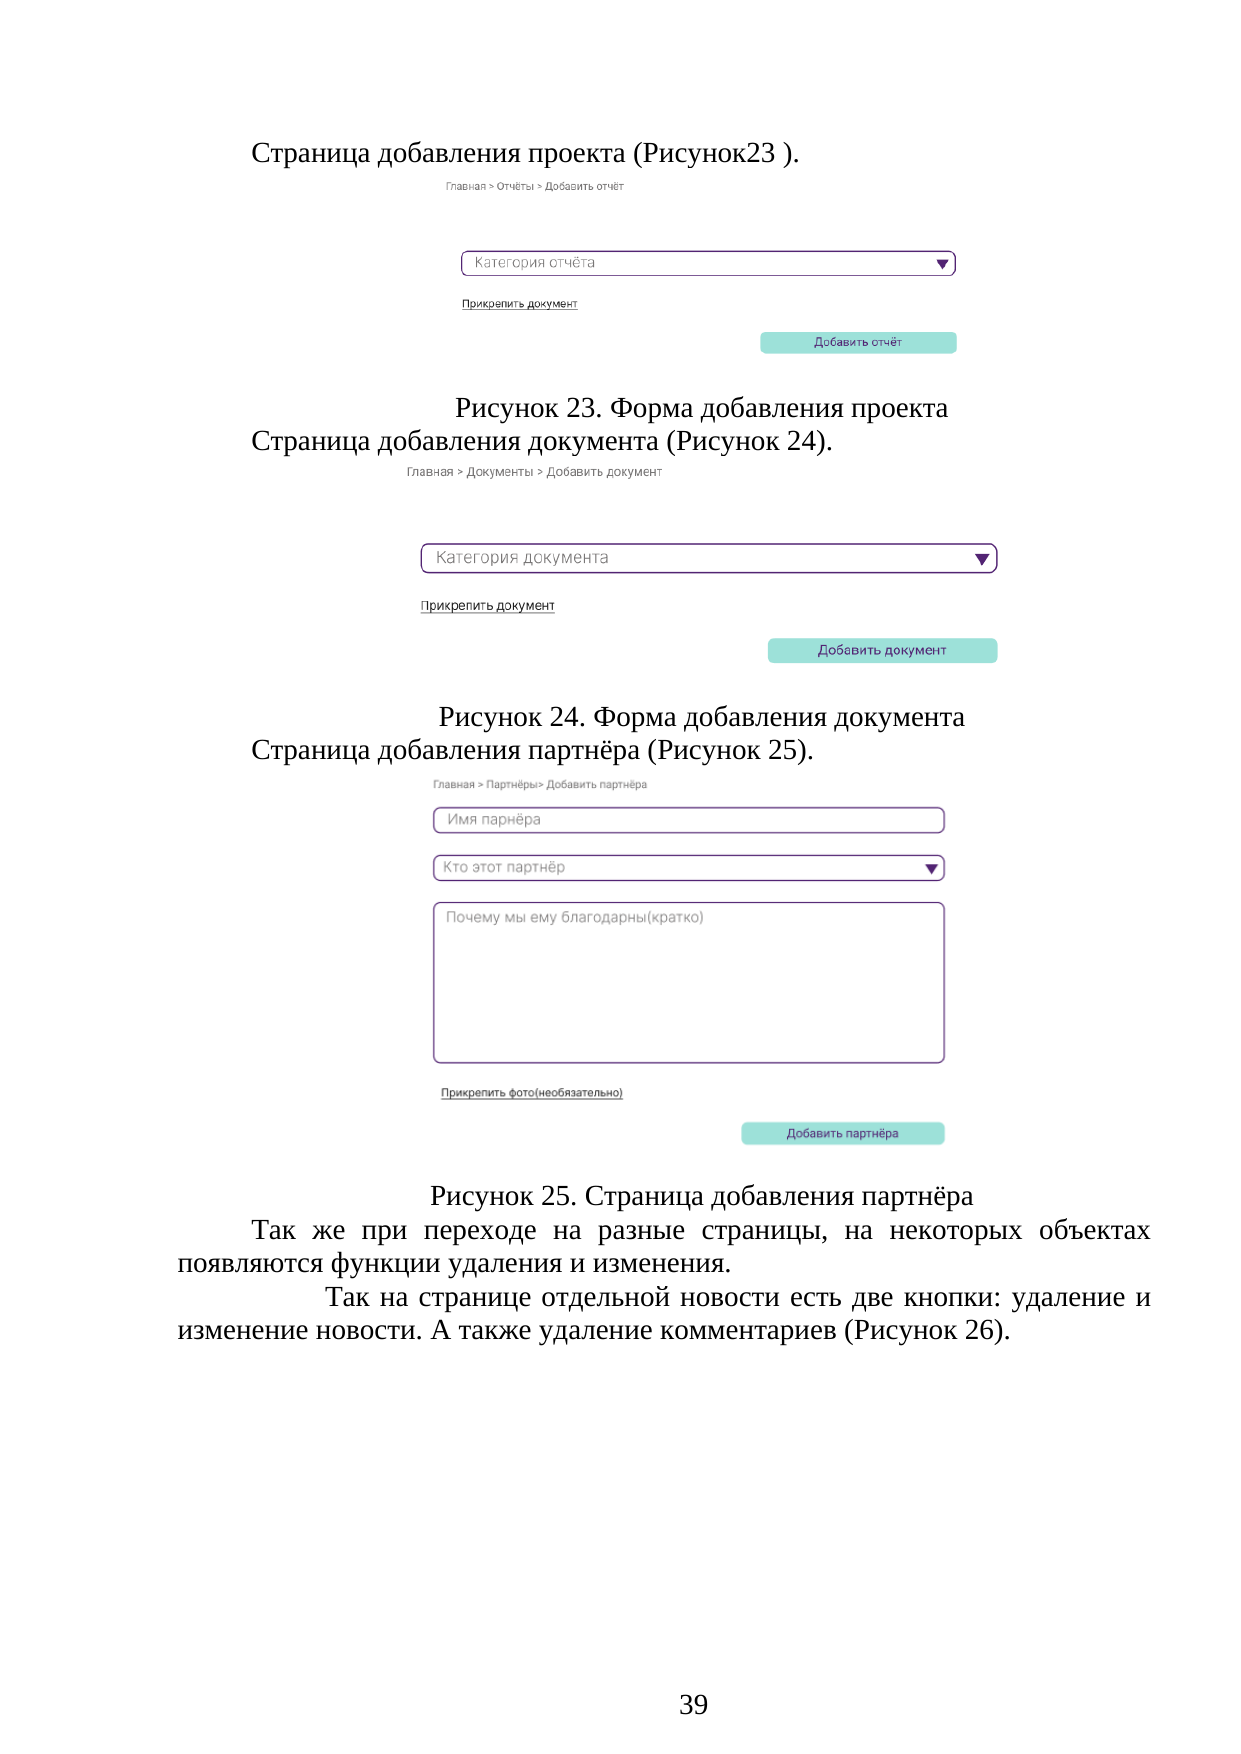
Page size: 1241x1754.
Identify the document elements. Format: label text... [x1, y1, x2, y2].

text Так на странице отдельной новости есть две кнопки: удаление и изменение новости. А также удаление комментариев (Рисунок 26). [177, 1279, 1152, 1346]
picture [400, 456, 1004, 699]
text Рисунок 23. Форма добавления проекта [177, 390, 1152, 423]
text Так же при переходе на разные страницы, на некоторых объектах появляются функции удаления и изменения. [177, 1212, 1152, 1279]
text Страница добавления проекта (Рисунок23 ). [177, 135, 1152, 169]
picture [440, 168, 963, 390]
text Рисунок 24. Форма добавления документа [177, 699, 1152, 732]
text Страница добавления партнёра (Рисунок 25). [177, 732, 1152, 766]
text Рисунок 25. Страница добавления партнёра [177, 1178, 1152, 1212]
picture [424, 766, 980, 1179]
text Страница добавления документа (Рисунок 24). [177, 423, 1152, 457]
